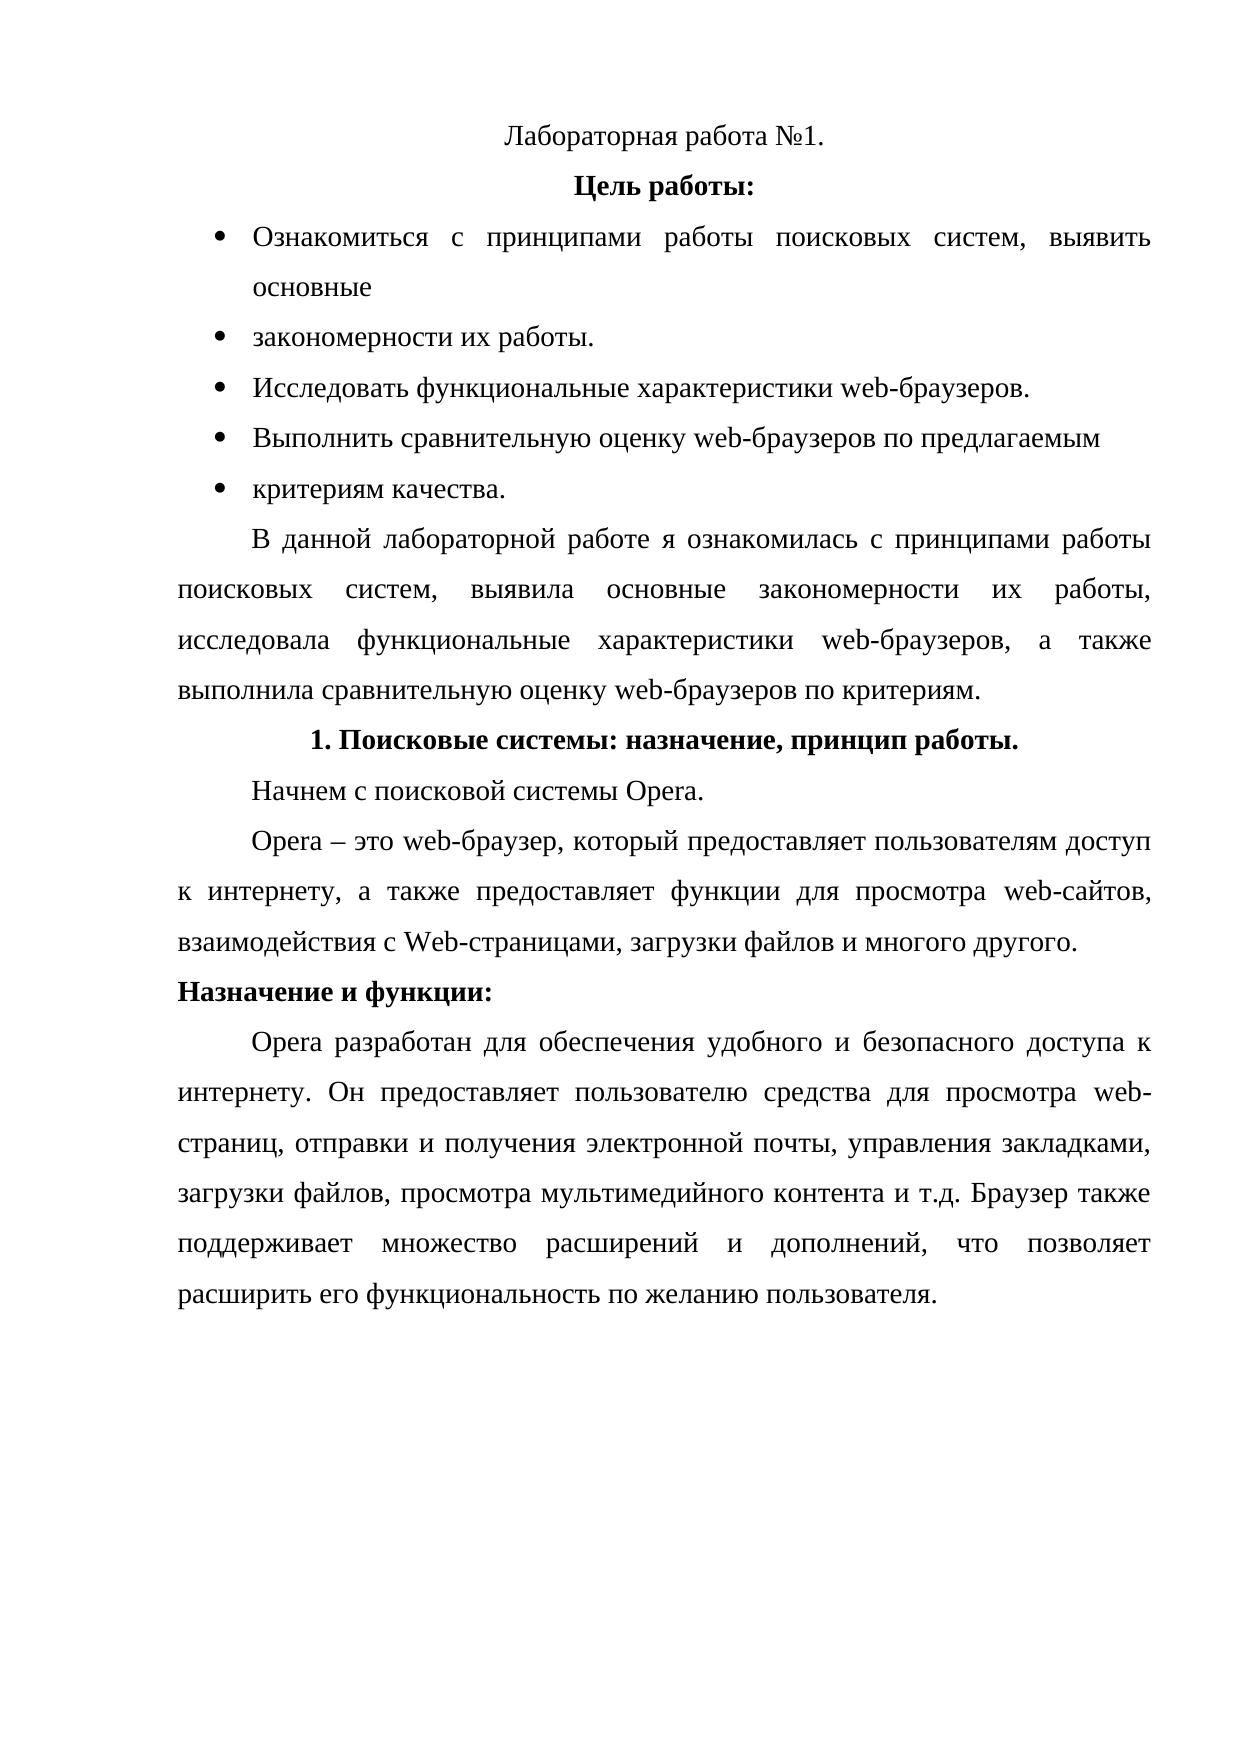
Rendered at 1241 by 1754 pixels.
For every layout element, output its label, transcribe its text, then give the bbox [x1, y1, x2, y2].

text Цель работы: [177, 168, 1152, 202]
text 1. Поисковые системы: назначение, принцип работы. [177, 722, 1152, 756]
text В данной лабораторной работе я ознакомилась с принципами работы поисковых систем, выявила основные закономерности их работы, исследовала функциональные характеристики web-браузеров, а также выполнила сравнительную оценку web-браузеров по критериям. [177, 521, 1152, 706]
text Opera разработан для обеспечения удобного и безопасного доступа к интернету. Он предоставляет пользователю средства для просмотра web-страниц, отправки и получения электронной почты, управления закладками, загрузки файлов, просмотра мультимедийного контента и т.д. Браузер также поддерживает множество расширений и дополнений, что позволяет расширить его функциональность по желанию пользователя. [177, 1024, 1152, 1309]
list Выполнить сравнительную оценку web-браузеров по предлагаемым [215, 420, 1152, 454]
list Исследовать функциональные характеристики web-браузеров. [215, 370, 1152, 403]
text Opera – это web-браузер, который предоставляет пользователям доступ к интернету, а также предоставляет функции для просмотра web-сайтов, взаимодействия с Web-страницами, загрузки файлов и многого другого. [177, 823, 1152, 957]
text Начнем с поисковой системы Opera. [177, 773, 1152, 806]
list критериям качества. [215, 471, 1152, 504]
list закономерности их работы. [215, 319, 1152, 353]
text Лабораторная работа №1. [177, 118, 1152, 152]
list Ознакомиться с принципами работы поисковых систем, выявить основные [215, 219, 1152, 303]
text Назначение и функции: [177, 974, 1152, 1007]
